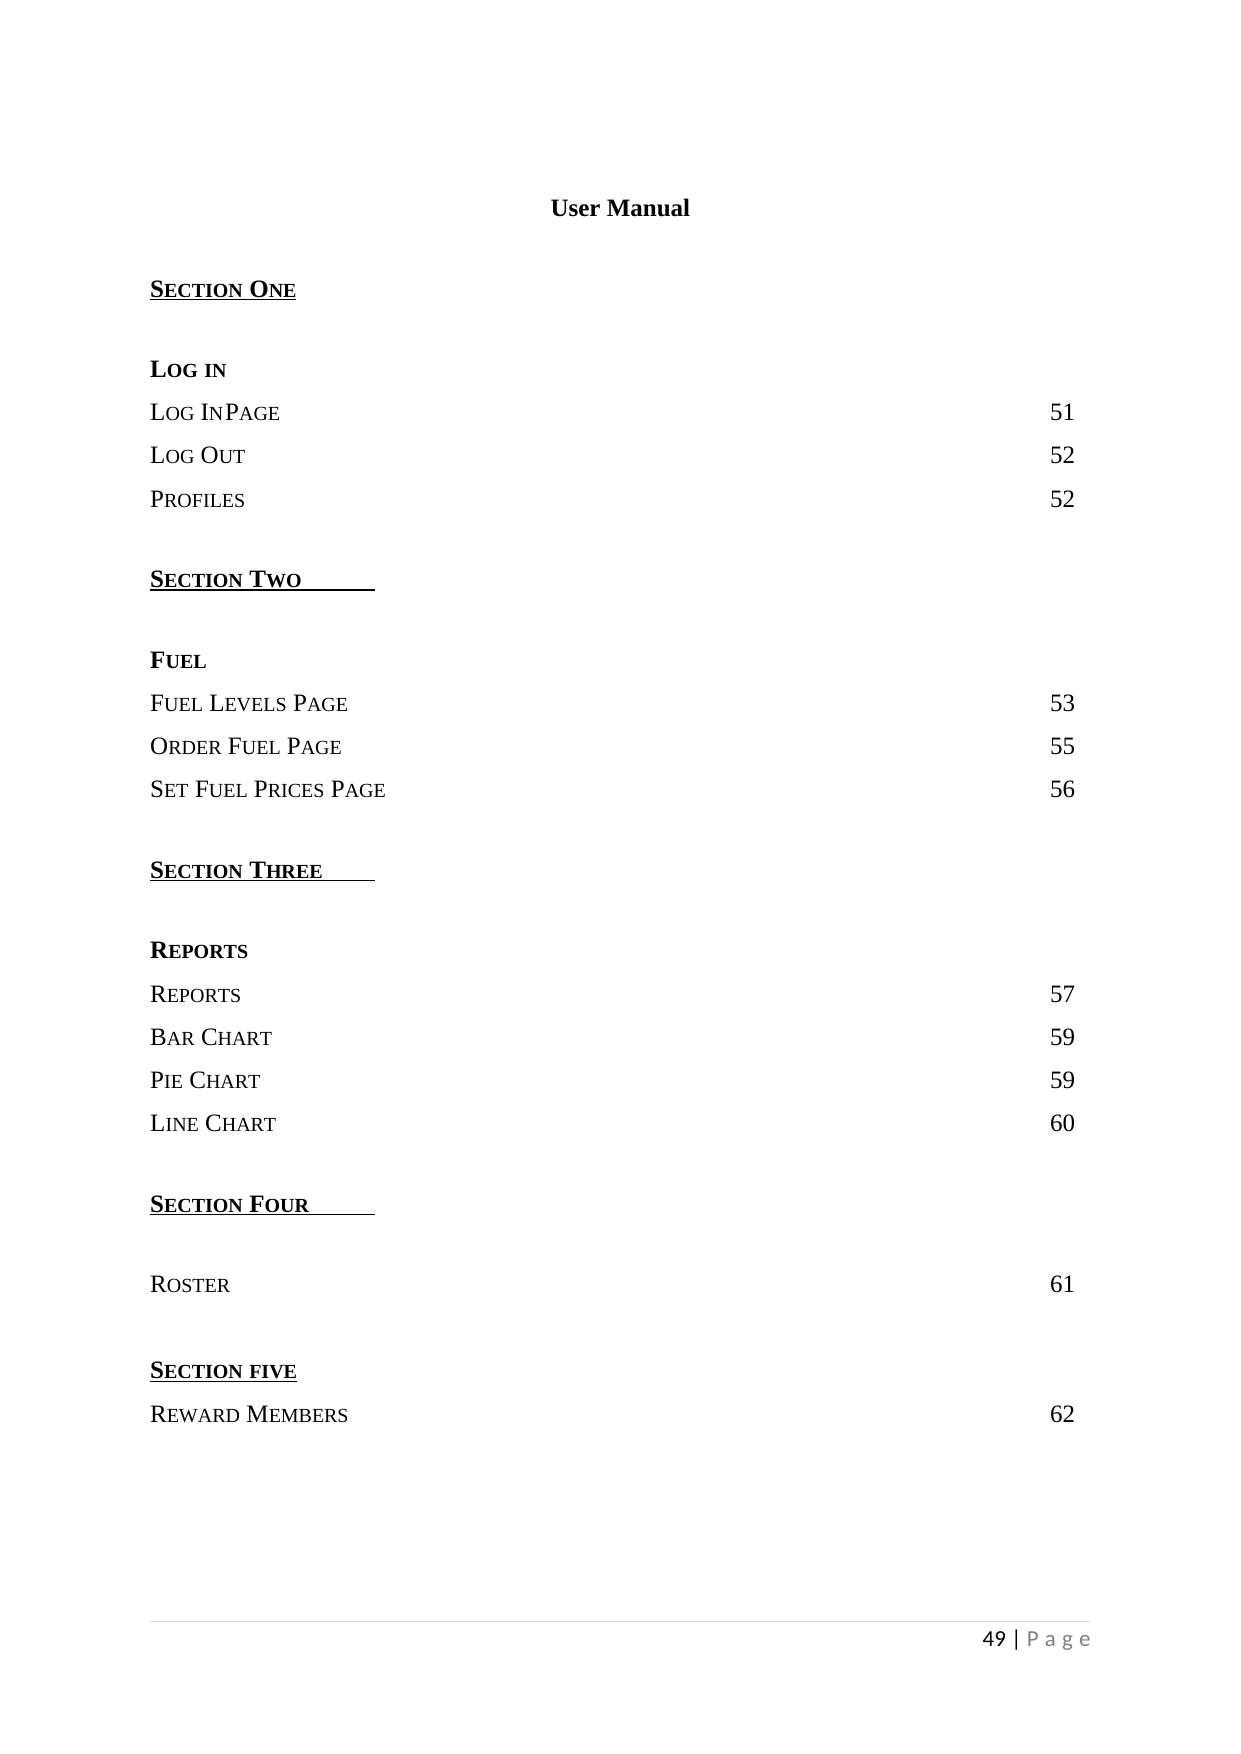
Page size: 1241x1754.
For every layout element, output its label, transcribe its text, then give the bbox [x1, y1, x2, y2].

text Section five [150, 1356, 1090, 1384]
text Bar Chart 59 [150, 1022, 1090, 1051]
text Fuel Levels Page 53 [150, 688, 1090, 717]
text Pie Chart 59 [150, 1065, 1090, 1094]
text Fuel [150, 645, 1090, 674]
text Order Fuel Page 55 [150, 731, 1090, 760]
text Section Three [150, 855, 1090, 884]
text User Manual [150, 193, 1090, 222]
text Reports 57 [150, 979, 1090, 1007]
text Section Two [150, 564, 1090, 593]
text Line Chart 60 [150, 1108, 1090, 1137]
text Reports [150, 936, 1090, 964]
text Reward Members 62 [150, 1399, 1090, 1427]
text Section Four [150, 1189, 1090, 1217]
text Log in [150, 354, 1090, 383]
text Roster 61 [150, 1269, 1090, 1298]
text Set Fuel Prices Page 56 [150, 774, 1090, 803]
text Section One [150, 274, 1090, 302]
text Profiles 52 [150, 484, 1090, 512]
text Log Out 52 [150, 441, 1090, 469]
text Log In Page 51 [150, 397, 1090, 426]
